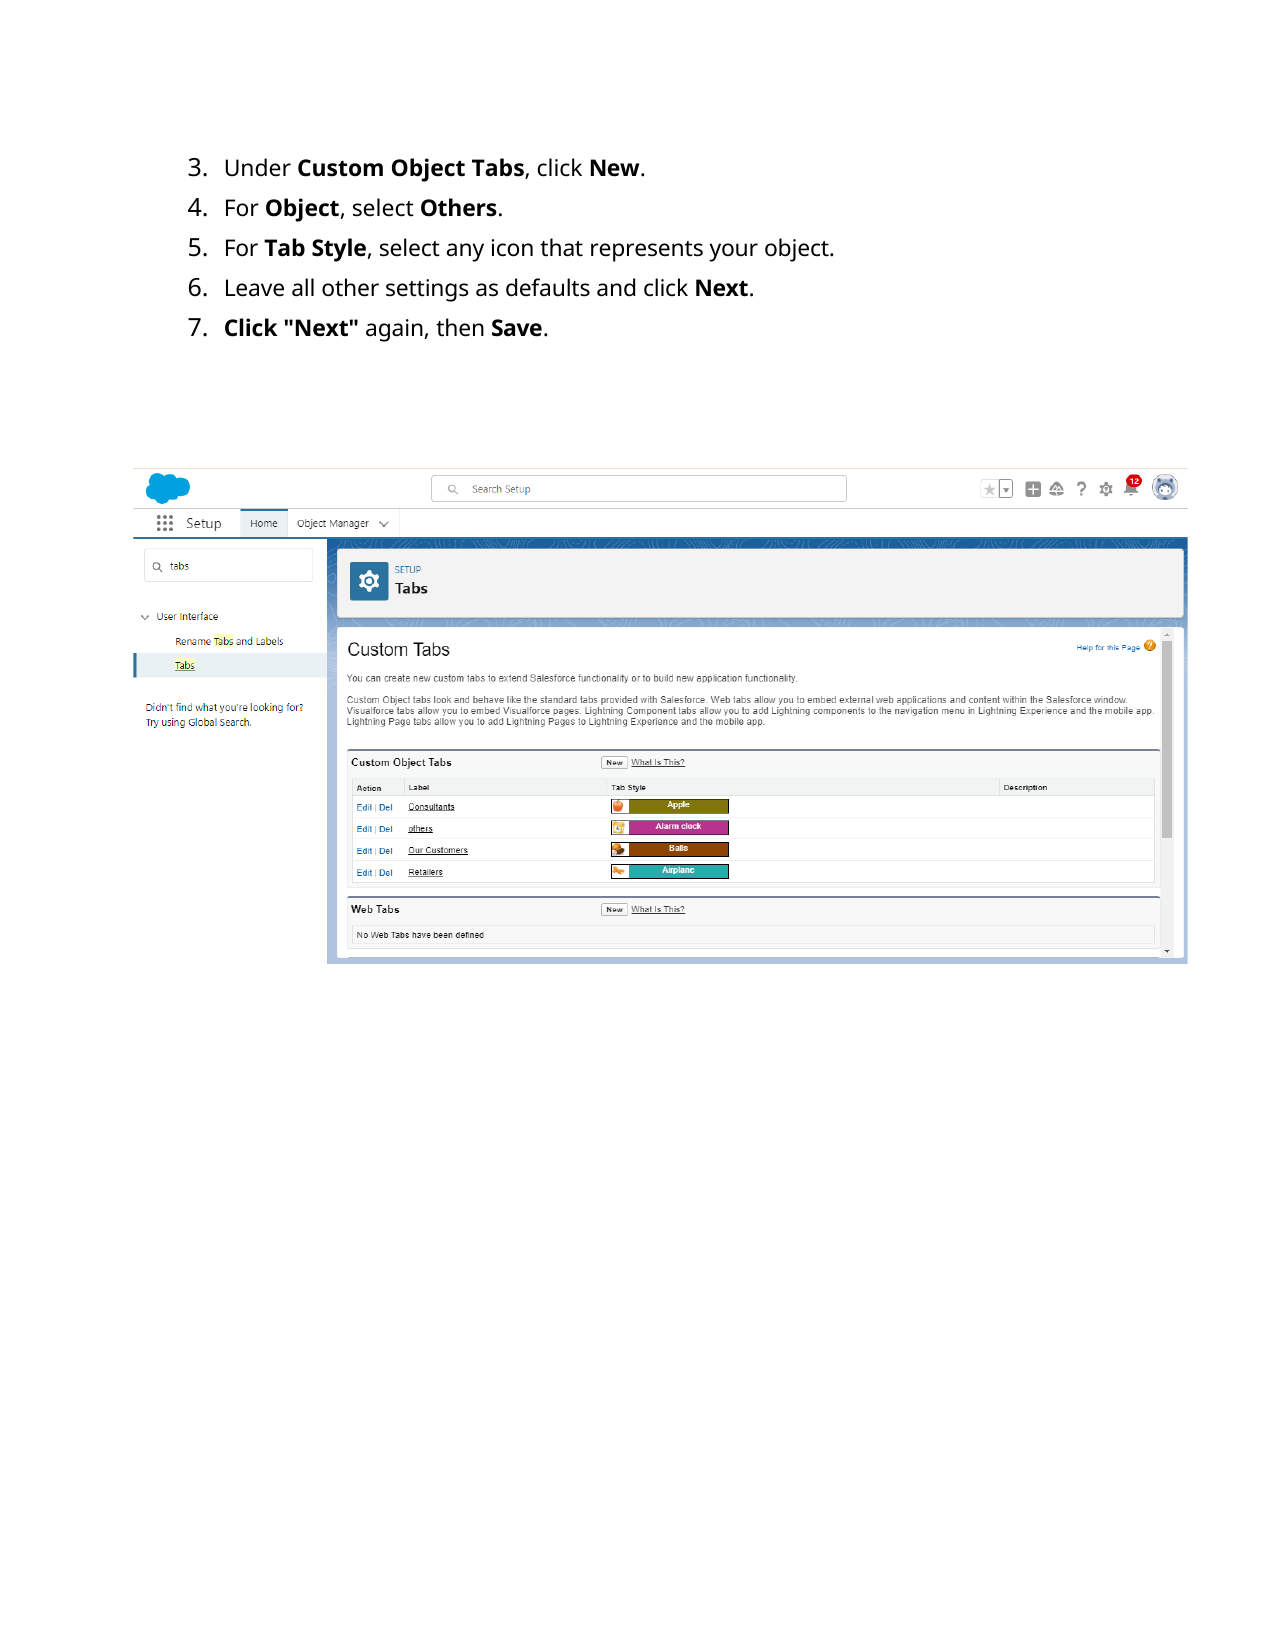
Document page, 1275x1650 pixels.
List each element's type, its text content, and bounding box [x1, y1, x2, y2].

list For Tab Style, select any icon that represents your object. [187, 230, 1187, 264]
list Leave all other settings as defaults and click Next. [187, 270, 1187, 304]
list Click "Next" again, then Save. [187, 309, 1187, 344]
list Under Custom Object Tabs, click New. [187, 150, 1187, 184]
list For Object, select Others. [187, 190, 1187, 224]
picture [133, 468, 1188, 964]
